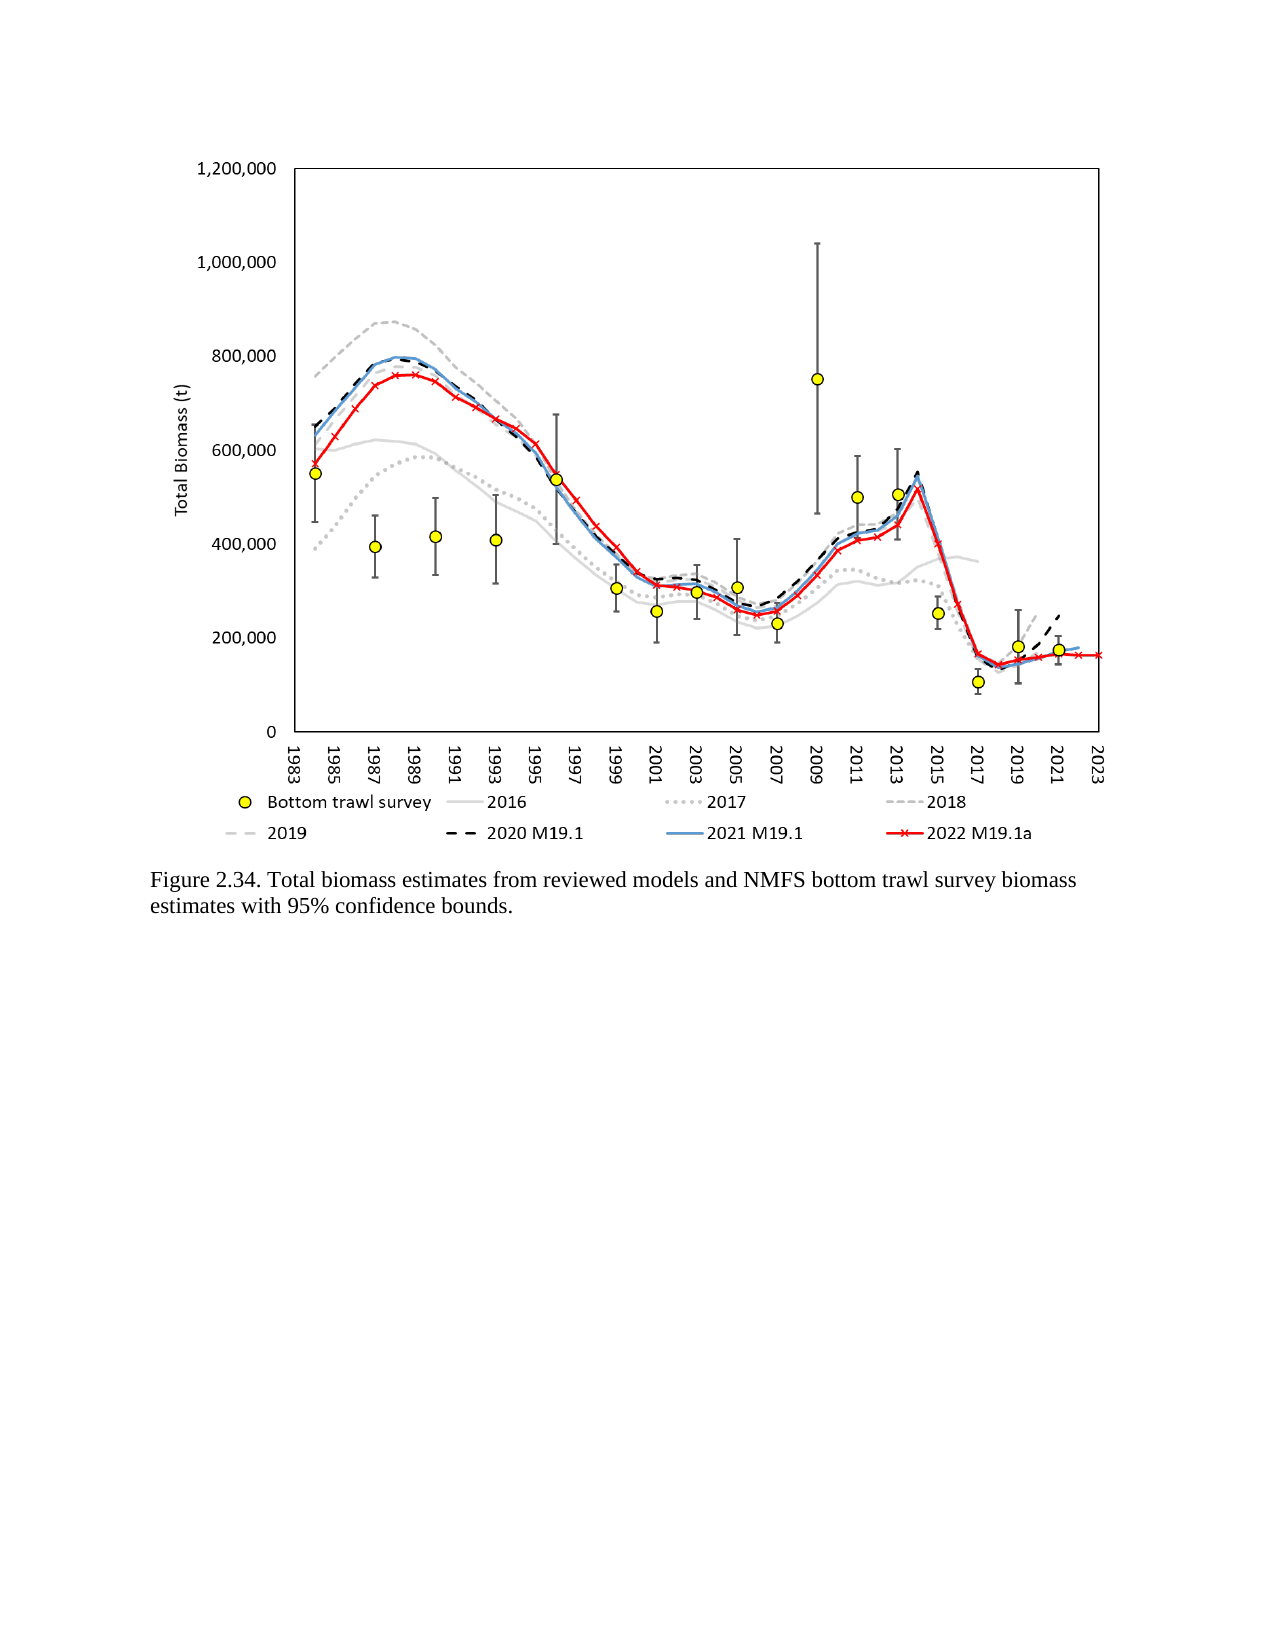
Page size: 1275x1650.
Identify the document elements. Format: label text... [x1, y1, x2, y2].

picture [150, 150, 1114, 849]
subtitle Figure 2.34. Total biomass estimates from reviewed models and NMFS bottom trawl survey biomass estimates with 95% confidence bounds. [150, 866, 1125, 918]
